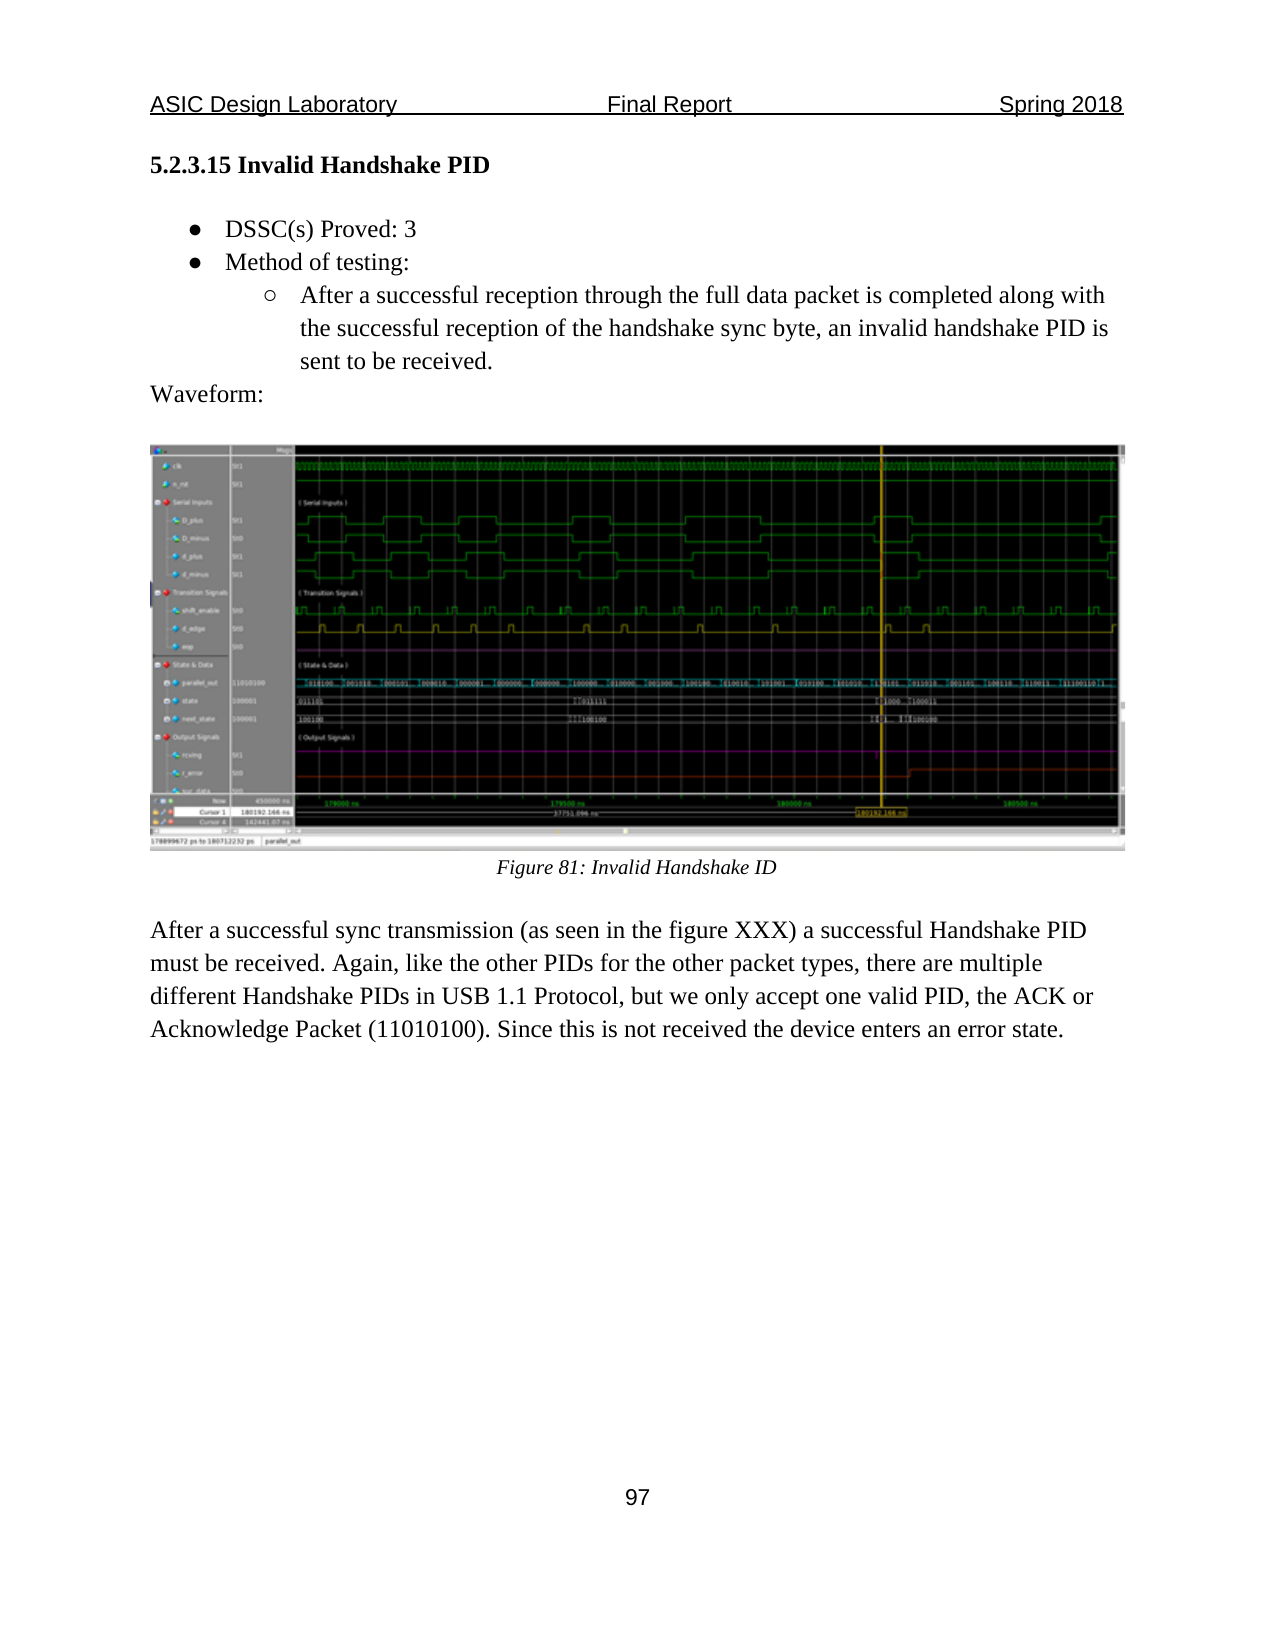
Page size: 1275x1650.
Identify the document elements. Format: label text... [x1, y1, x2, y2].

list Method of testing: [187, 247, 1125, 275]
picture [150, 444, 1125, 851]
text Figure 81: Invalid Handshake ID [150, 851, 1125, 879]
list After a successful reception through the full data packet is completed along with the successful reception of the handshake sync byte, an invalid handshake PID is sent to be received. [262, 280, 1125, 374]
list DSSC(s) Proved: 3 [187, 214, 1125, 242]
text Waveform: [150, 379, 1125, 407]
text 5.2.3.15 Invalid Handshake PID [150, 150, 1125, 179]
text After a successful sync transmission (as seen in the figure XXX) a successful Handshake PID must be received. Again, like the other PIDs for the other packet types, there are multiple different Handshake PIDs in USB 1.1 Protocol, but we only accept one valid PID, the ACK or Acknowledge Packet (11010100). Since this is not received the device enters an error state. [150, 915, 1125, 1043]
